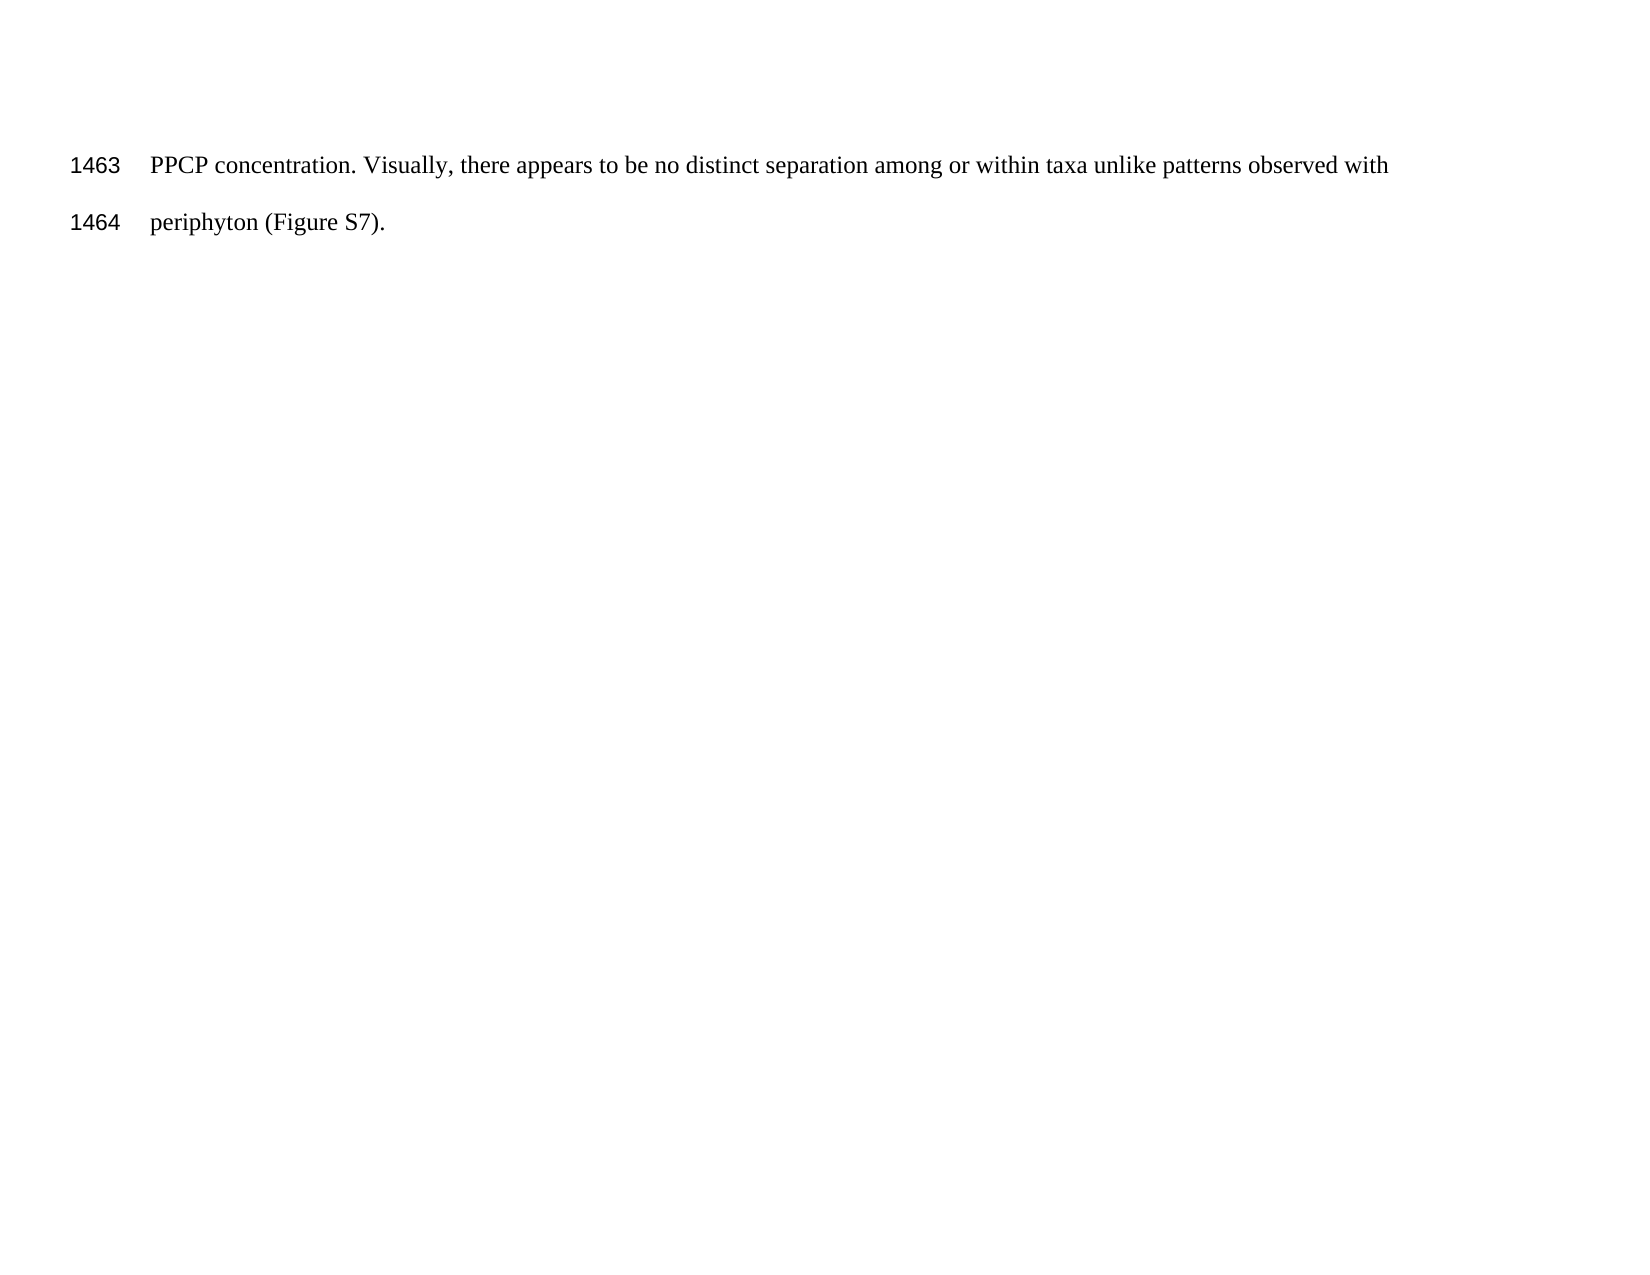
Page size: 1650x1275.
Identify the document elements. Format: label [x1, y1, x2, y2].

text [150, 150, 1500, 236]
